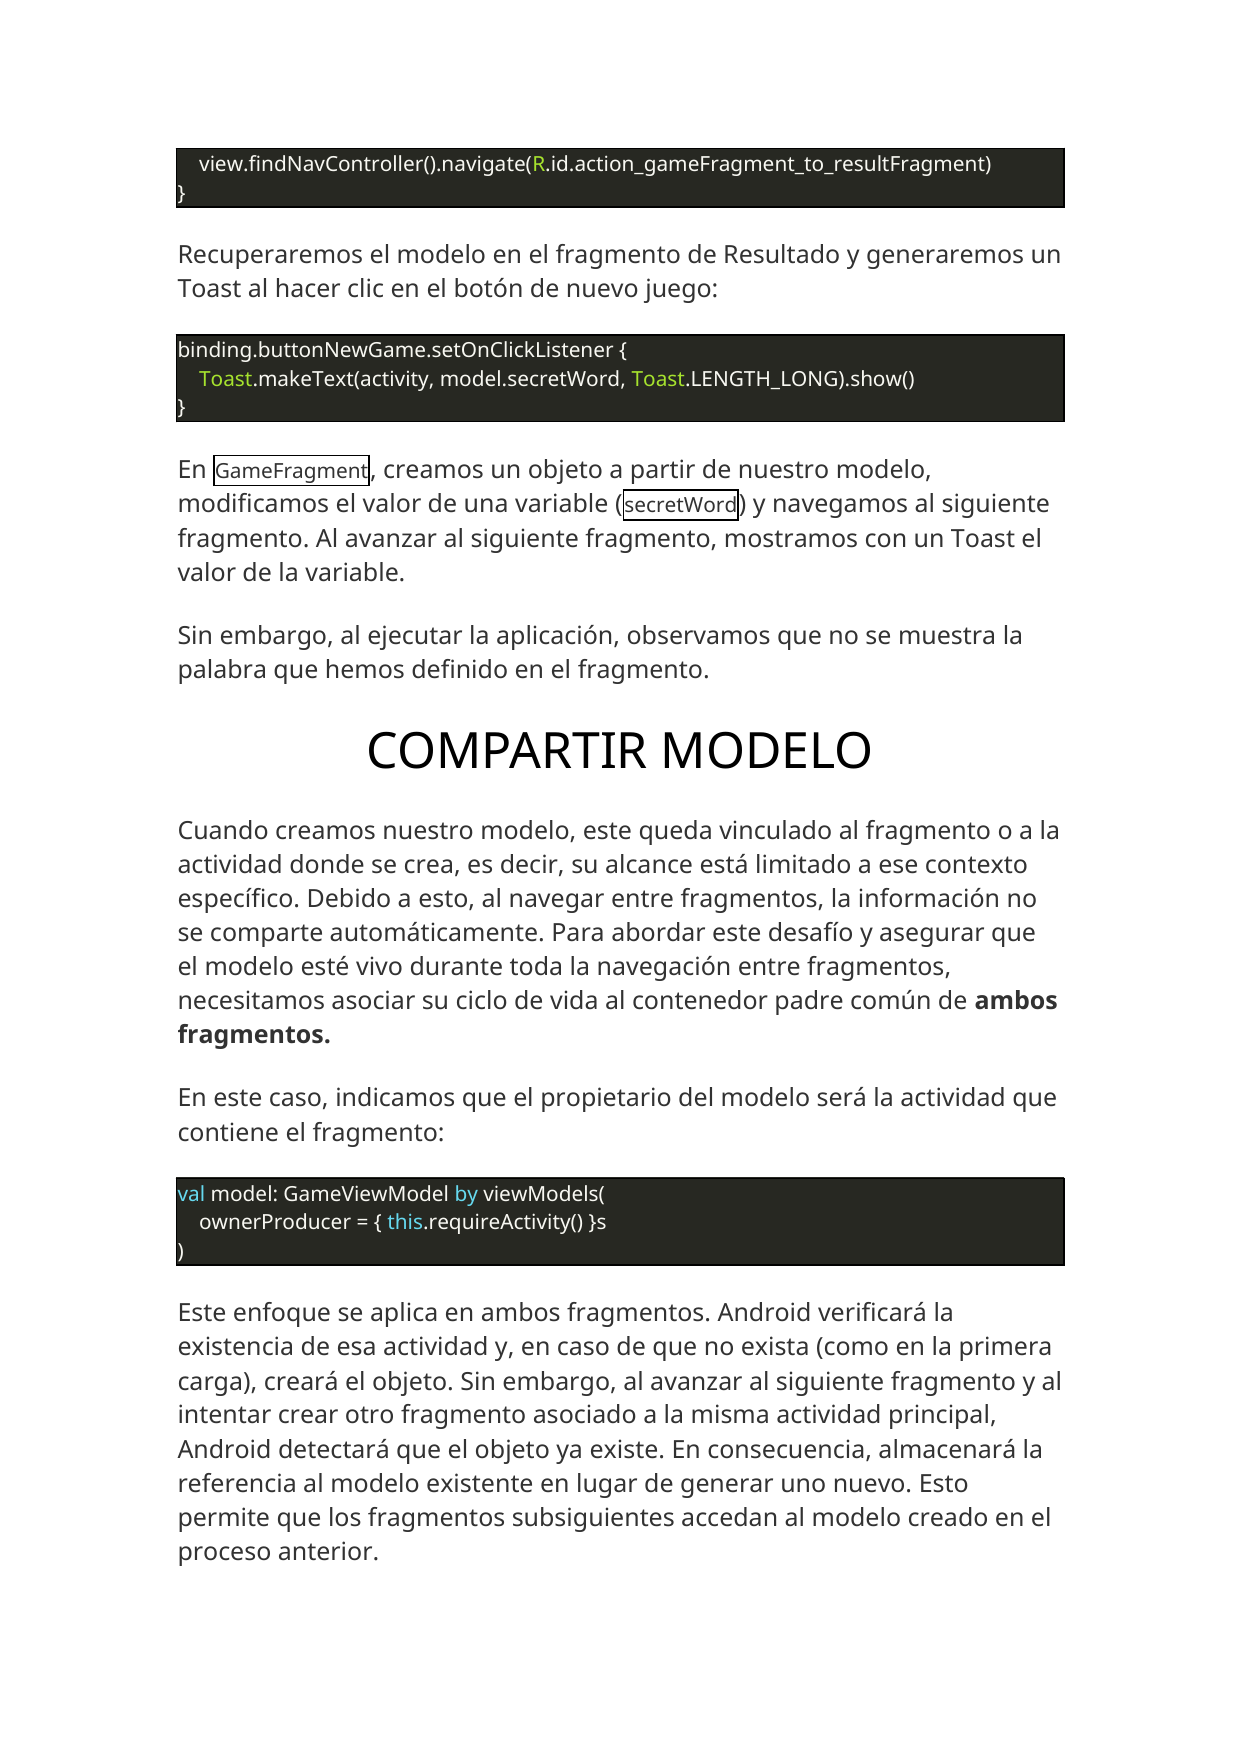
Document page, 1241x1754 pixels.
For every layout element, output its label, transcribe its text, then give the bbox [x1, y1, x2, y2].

text En este caso, indicamos que el propietario del modelo será la actividad que contiene el fragmento: [177, 1080, 1063, 1148]
text val model: GameViewModel by viewModels( [177, 1179, 1063, 1207]
text Cuando creamos nuestro modelo, este queda vinculado al fragmento o a la actividad donde se crea, es decir, su alcance está limitado a ese contexto específico. Debido a esto, al navegar entre fragmentos, la información no se comparte automáticamente. Para abordar este desafío y asegurar que el modelo esté vivo durante toda la navegación entre fragmentos, necesitamos asociar su ciclo de vida al contenedor padre común de ambos fragmentos. [177, 812, 1063, 1051]
text ) [177, 1234, 1063, 1264]
text En GameFragment, creamos un objeto a partir de nuestro modelo, modificamos el valor de una variable (secretWord) y navegamos al siguiente fragmento. Al avanzar al siguiente fragmento, mostramos con un Toast el valor de la variable. [177, 452, 1063, 589]
text Toast.makeText(activity, model.secretWord, Toast.LENGTH_LONG).show() [177, 364, 1063, 391]
text } [177, 391, 1063, 421]
subtitle Compartir Modelo [177, 715, 1063, 783]
text } [177, 176, 1063, 206]
text Recuperaremos el modelo en el fragmento de Resultado y generaremos un Toast al hacer clic en el botón de nuevo juego: [177, 237, 1063, 305]
text Este enfoque se aplica en ambos fragmentos. Android verificará la existencia de esa actividad y, en caso de que no exista (como en la primera carga), creará el objeto. Sin embargo, al avanzar al siguiente fragmento y al intentar crear otro fragmento asociado a la misma actividad principal, Android detectará que el objeto ya existe. En consecuencia, almacenará la referencia al modelo existente en lugar de generar uno nuevo. Esto permite que los fragmentos subsiguientes accedan al modelo creado en el proceso anterior. [177, 1295, 1063, 1567]
text view.findNavController().navigate(R.id.action_gameFragment_to_resultFragment) [177, 149, 1063, 176]
text ownerProducer = { this.requireActivity() }s [177, 1207, 1063, 1234]
text binding.buttonNewGame.setOnClickListener { [177, 336, 1063, 364]
text Sin embargo, al ejecutar la aplicación, observamos que no se muestra la palabra que hemos definido en el fragmento. [177, 618, 1063, 686]
